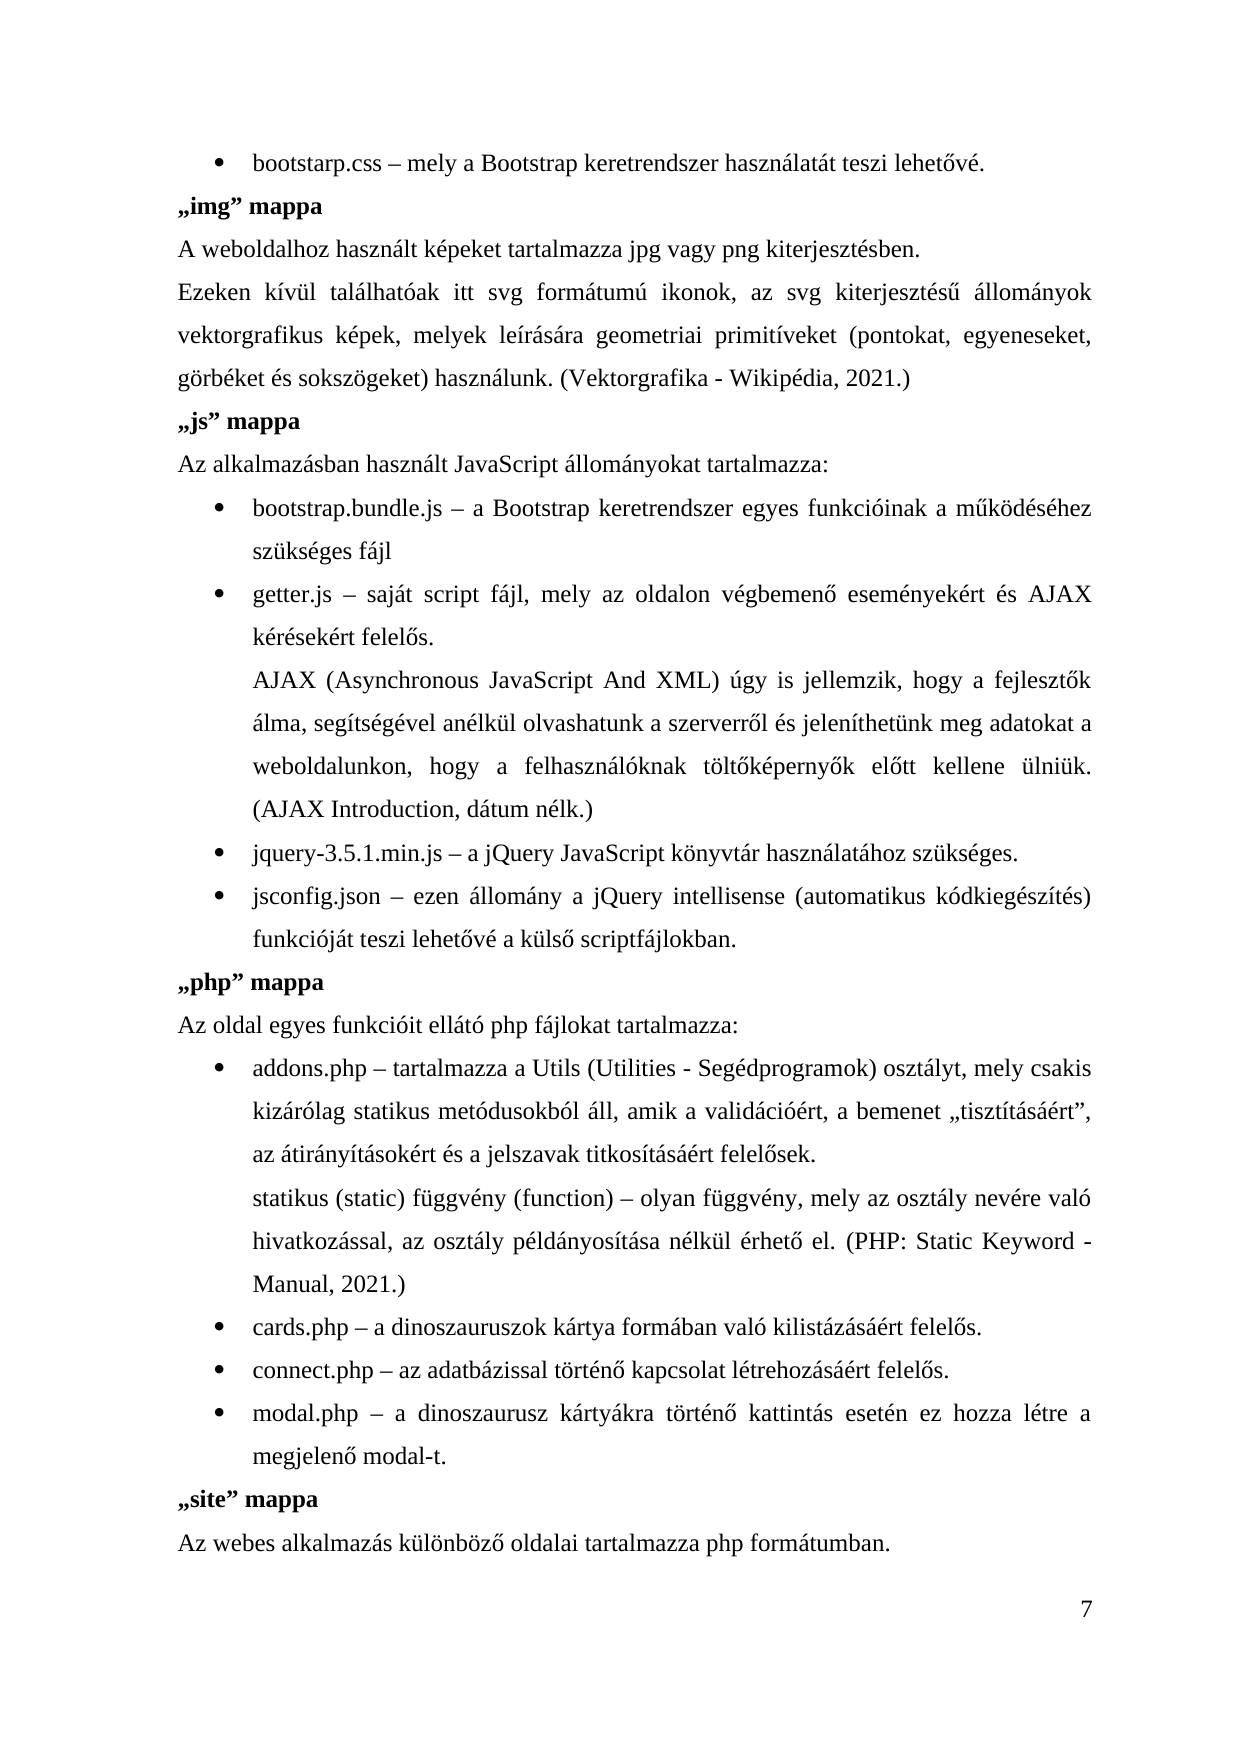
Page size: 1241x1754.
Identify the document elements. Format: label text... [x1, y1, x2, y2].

text Az webes alkalmazás különböző oldalai tartalmazza php formátumban. [177, 1528, 1092, 1556]
text „js” mappa [177, 406, 1092, 435]
list jquery-3.5.1.min.js – a jQuery JavaScript könyvtár használatához szükséges. [215, 838, 1092, 866]
list connect.php – az adatbázissal történő kapcsolat létrehozásáért felelős. [215, 1355, 1092, 1384]
list addons.php – tartalmazza a Utils (Utilities - Segédprogramok) osztályt, mely csakis kizárólag statikus metódusokból áll, amik a validációért, a bemenet „tisztításáért”, az átirányításokért és a jelszavak titkosításáért felelősek. [215, 1053, 1092, 1168]
text „site” mappa [177, 1484, 1092, 1513]
list jsconfig.json – ezen állomány a jQuery intellisense (automatikus kódkiegészítés) funkcióját teszi lehetővé a külső scriptfájlokban. [215, 881, 1092, 953]
list bootstarp.css – mely a Bootstrap keretrendszer használatát teszi lehetővé. [215, 148, 1092, 176]
list bootstrap.bundle.js – a Bootstrap keretrendszer egyes funkcióinak a működéséhez szükséges fájl [215, 493, 1092, 564]
list cards.php – a dinoszauruszok kártya formában való kilistázásáért felelős. [215, 1312, 1092, 1341]
text Ezeken kívül találhatóak itt svg formátumú ikonok, az svg kiterjesztésű állományok vektorgrafikus képek, melyek leírására geometriai primitíveket (pontokat, egyeneseket, görbéket és sokszögeket) használunk. [177, 277, 1092, 392]
list modal.php – a dinoszaurusz kártyákra történő kattintás esetén ez hozza létre a megjelenő modal-t. [215, 1398, 1092, 1470]
text A weboldalhoz használt képeket tartalmazza jpg vagy png kiterjesztésben. [177, 234, 1092, 263]
text „img” mappa [177, 191, 1092, 219]
list getter.js – saját script fájl, mely az oldalon végbemenő eseményekért és AJAX kérésekért felelős. [215, 579, 1092, 651]
text Az alkalmazásban használt JavaScript állományokat tartalmazza: [177, 449, 1092, 478]
list statikus (static) függvény (function) – olyan függvény, mely az osztály nevére való hivatkozással, az osztály példányosítása nélkül érhető el. [252, 1183, 1092, 1298]
text „php” mappa [177, 967, 1092, 996]
text Az oldal egyes funkcióit ellátó php fájlokat tartalmazza: [177, 1010, 1092, 1039]
text AJAX (Asynchronous JavaScript And XML) úgy is jellemzik, hogy a fejlesztők álma, segítségével anélkül olvashatunk a szerverről és jeleníthetünk meg adatokat a weboldalunkon, hogy a felhasználóknak töltőképernyők előtt kellene ülniük. [252, 665, 1092, 823]
